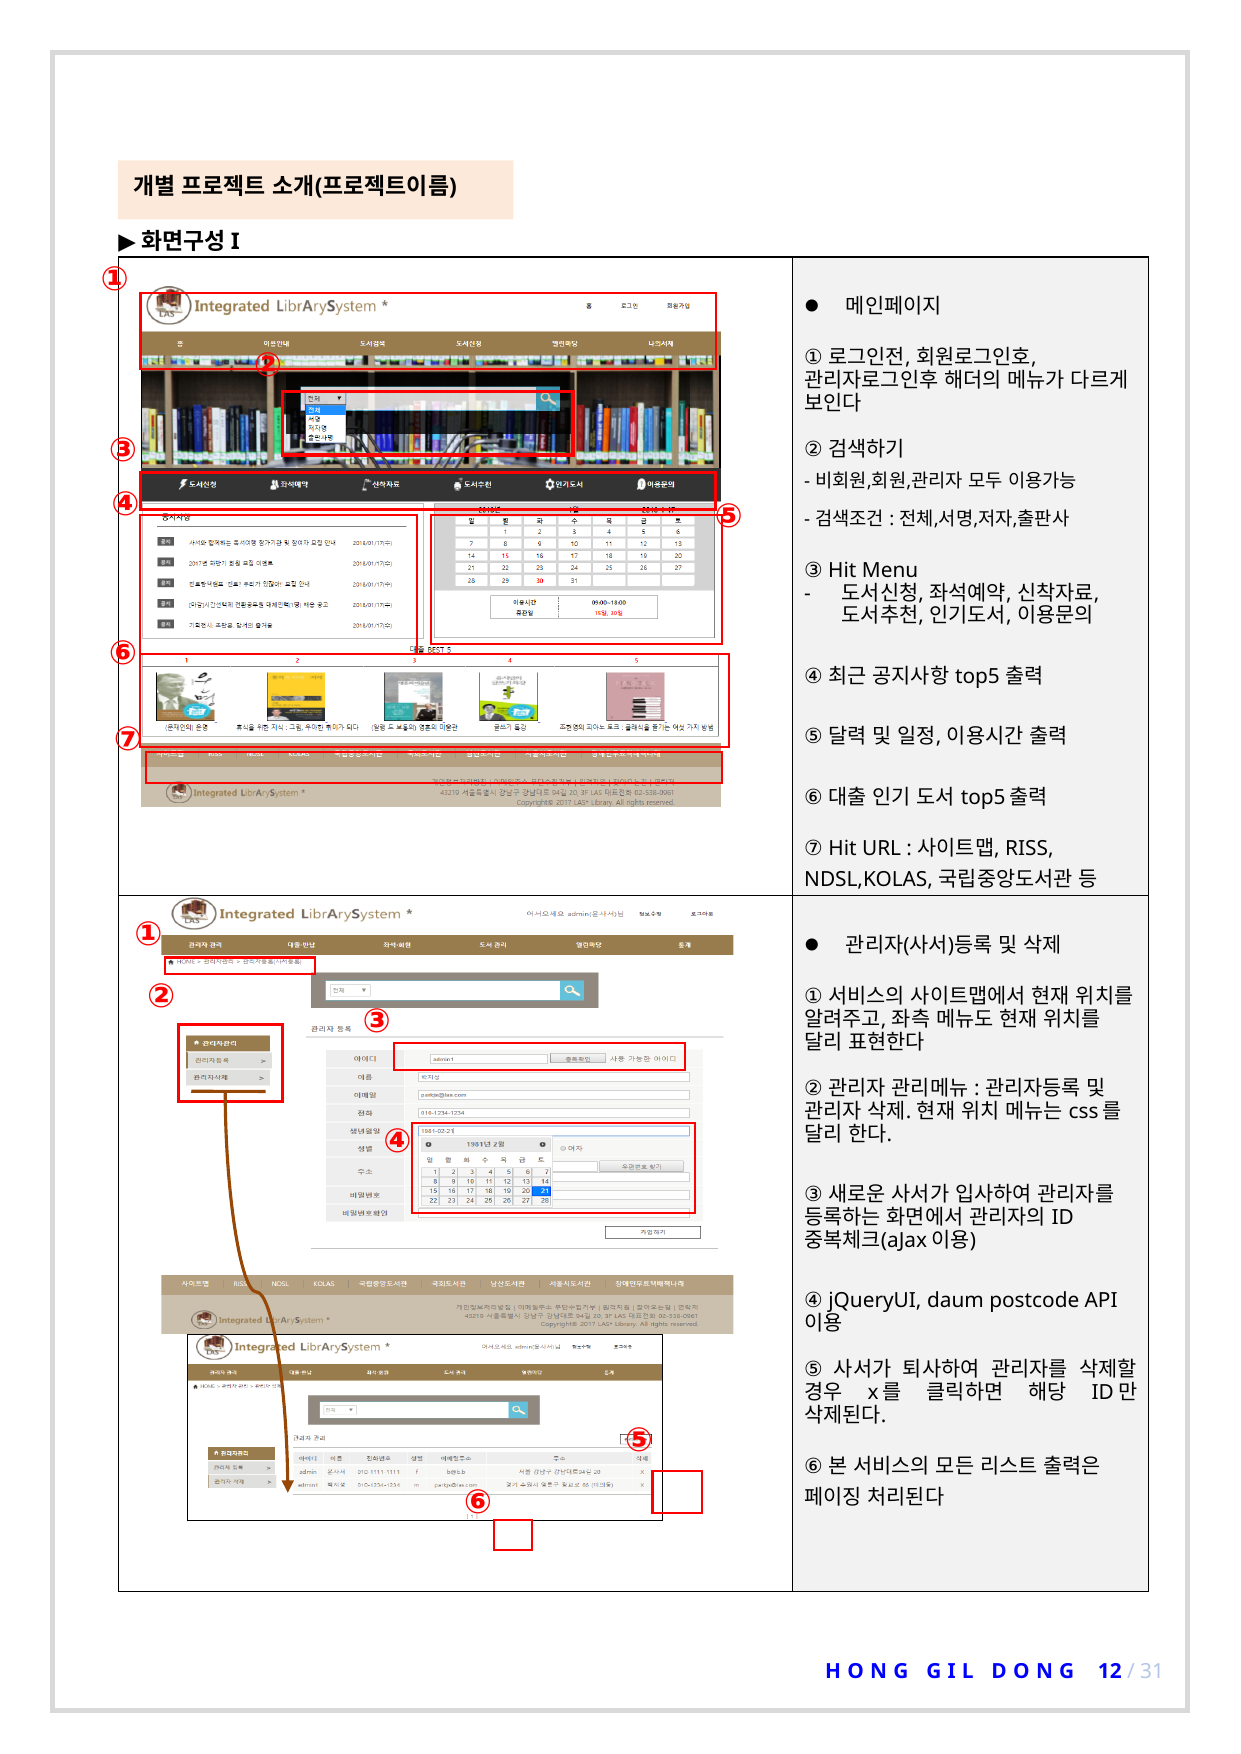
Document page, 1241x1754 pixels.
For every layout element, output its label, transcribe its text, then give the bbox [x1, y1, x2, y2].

picture [432, 516, 721, 643]
table_header 메인페이지 ① 로그인전, 회원로그인호, 관리자로그인후 해더의 메뉴가 다르게 보인다 ② 검색하기 - 비회원,회원,관리자 모두 이용가능 - 검색조건 : 전체,서명,저자,출판사 ③ Hit Menu 도서신청, 좌석예약, 신착자료, 도서추천, 인기도서, 이용문의 ④ 최근 공지사항 top5 출력 ⑤ 달력 및 일정, 이용시간 출력 ⑥ 대출 인기 도서 top5출력 ⑦ Hit URL : 사이트맵, RISS, NDSL,KOLAS, 국립중앙도서관 등 [793, 258, 1148, 895]
picture [141, 748, 721, 807]
table_cell 관리자(사서)등록 및 삭제 ① 서비스의 사이트맵에서 현재 위치를 알려주고, 좌측 메뉴도 현재 위치를 달리 표현한다 ② 관리자 관리메뉴 : 관리자등록 및 관리자 삭제. 현재 위치 메뉴는 css를 달리 한다. ③ 새로운 사서가 입사하여 관리자를 등록하는 화면에서 관리자의 ID중복체크(aJax이용) ④ jQueryUI, daum postcode API 이용 ⑤ 사서가 퇴사하여 관리자를 삭제할 경우 x를 클릭하면 해당 ID만 삭제된다. ⑥ 본 서비스의 모든 리스트 출력은 페이징 처리된다 [793, 896, 1148, 1591]
picture [141, 516, 416, 653]
picture [180, 1026, 281, 1100]
text ▶ 화면구성I [118, 223, 1122, 256]
picture [141, 511, 721, 653]
table_header [119, 258, 792, 895]
picture [654, 1472, 662, 1512]
picture [142, 294, 715, 368]
picture [161, 896, 734, 1334]
picture [258, 370, 276, 375]
picture [188, 1335, 662, 1520]
picture [147, 753, 721, 782]
picture [142, 474, 714, 508]
picture [141, 655, 721, 746]
picture [141, 285, 721, 509]
table_cell [119, 896, 792, 1591]
